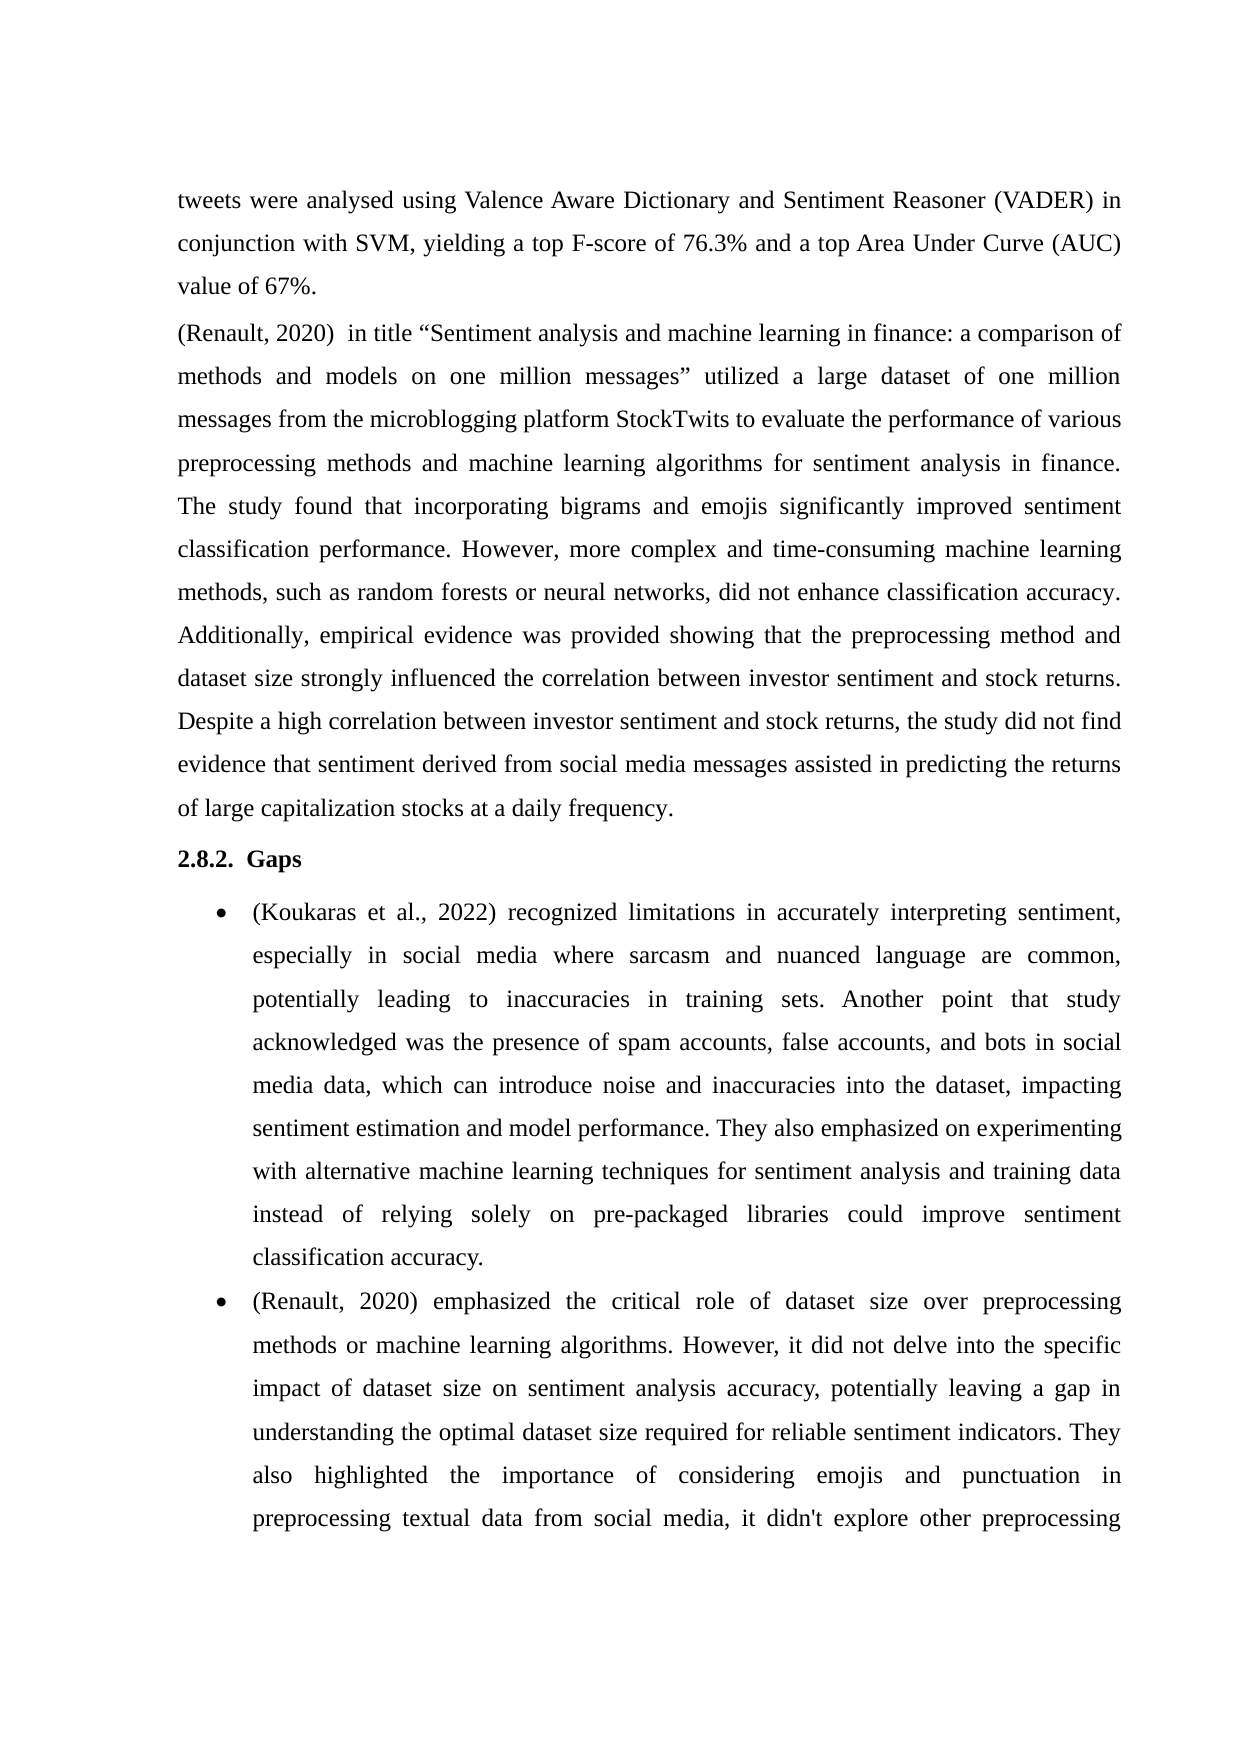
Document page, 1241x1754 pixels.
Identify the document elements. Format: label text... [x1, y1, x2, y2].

list recognized limitations in accurately interpreting sentiment, especially in social media where sarcasm and nuanced language are common, potentially leading to inaccuracies in training sets. Another point that study acknowledged was the presence of spam accounts, false accounts, and bots in social media data, which can introduce noise and inaccuracies into the dataset, impacting sentiment estimation and model performance. They also emphasized on experimenting with alternative machine learning techniques for sentiment analysis and training data instead of relying solely on pre-packaged libraries could improve sentiment classification accuracy. [215, 896, 1122, 1271]
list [215, 1286, 1122, 1532]
text in title “Sentiment analysis and machine learning in finance: a comparison of methods and models on one million messages” utilized a large dataset of one million messages from the microblogging platform StockTwits to evaluate the performance of various preprocessing methods and machine learning algorithms for sentiment analysis in finance. The study found that incorporating bigrams and emojis significantly improved sentiment classification performance. However, more complex and time-consuming machine learning methods, such as random forests or neural networks, did not enhance classification accuracy. Additionally, empirical evidence was provided showing that the preprocessing method and dataset size strongly influenced the correlation between investor sentiment and stock returns. Despite a high correlation between investor sentiment and stock returns, the study did not find evidence that sentiment derived from social media messages assisted in predicting the returns of large capitalization stocks at a daily frequency. [177, 318, 1122, 821]
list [177, 185, 1122, 300]
subtitle Gaps [177, 844, 1122, 873]
